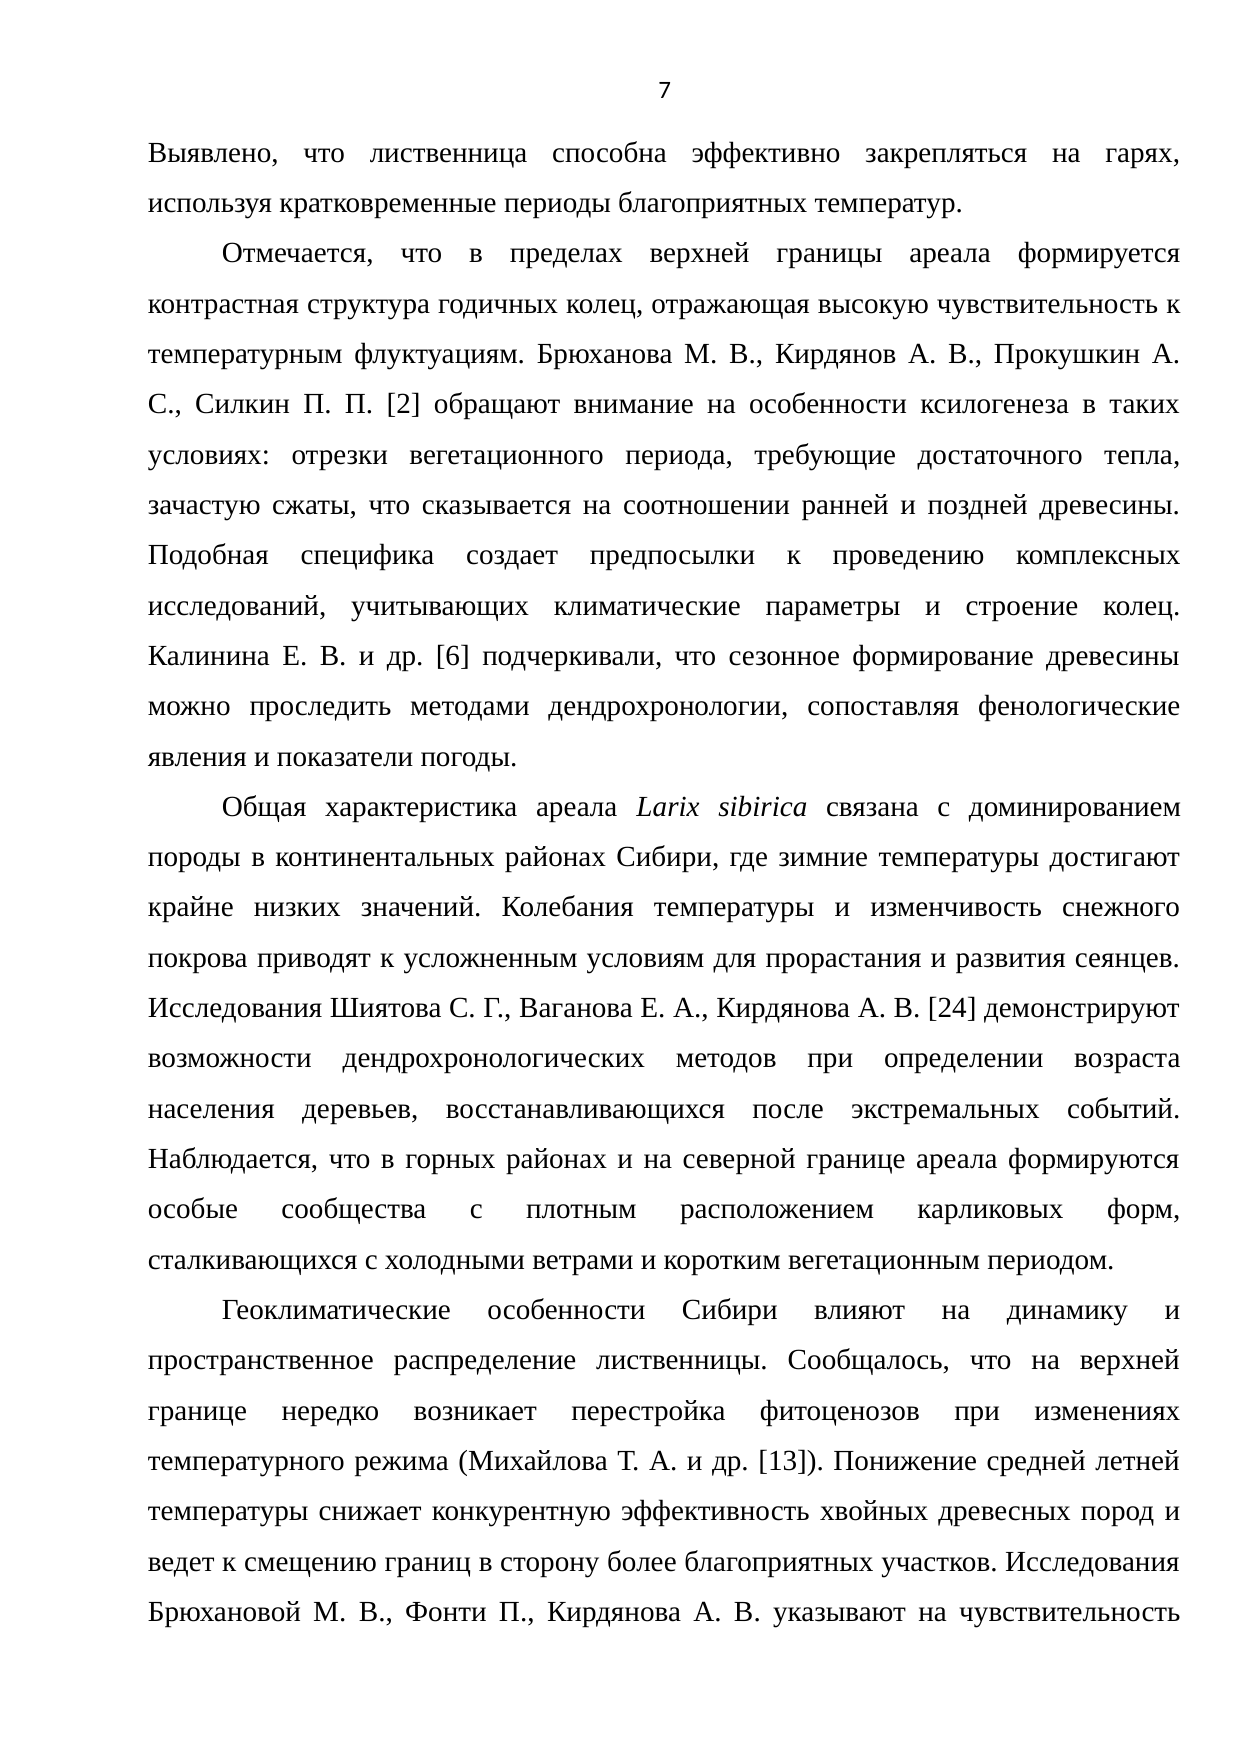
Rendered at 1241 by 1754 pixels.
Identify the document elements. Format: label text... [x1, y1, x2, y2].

text Общая характеристика ареала Larix sibirica связана с доминированием породы в континентальных районах Сибири, где зимние температуры достигают крайне низких значений. Колебания температуры и изменчивость снежного покрова приводят к усложненным условиям для прорастания и развития сеянцев. Исследования Шиятова С. Г., Ваганова Е. А., Кирдянова А. В. [24] демонстрируют возможности дендрохронологических методов при определении возраста населения деревьев, восстанавливающихся после экстремальных событий. Наблюдается, что в горных районах и на северной границе ареала формируются особые сообщества с плотным расположением карликовых форм, сталкивающихся с холодными ветрами и коротким вегетационным периодом. [148, 789, 1181, 1275]
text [148, 135, 1181, 219]
text Отмечается, что в пределах верхней границы ареала формируется контрастная структура годичных колец, отражающая высокую чувствительность к температурным флуктуациям. Брюханова М. В., Кирдянов А. В., Прокушкин А. С., Силкин П. П. [2] обращают внимание на особенности ксилогенеза в таких условиях: отрезки вегетационного периода, требующие достаточного тепла, зачастую сжаты, что сказывается на соотношении ранней и поздней древесины. Подобная специфика создает предпосылки к проведению комплексных исследований, учитывающих климатические параметры и строение колец. Калинина Е. В. и др. [6] подчеркивали, что сезонное формирование древесины можно проследить методами дендрохронологии, сопоставляя фенологические явления и показатели погоды. [148, 236, 1181, 772]
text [148, 1292, 1181, 1627]
